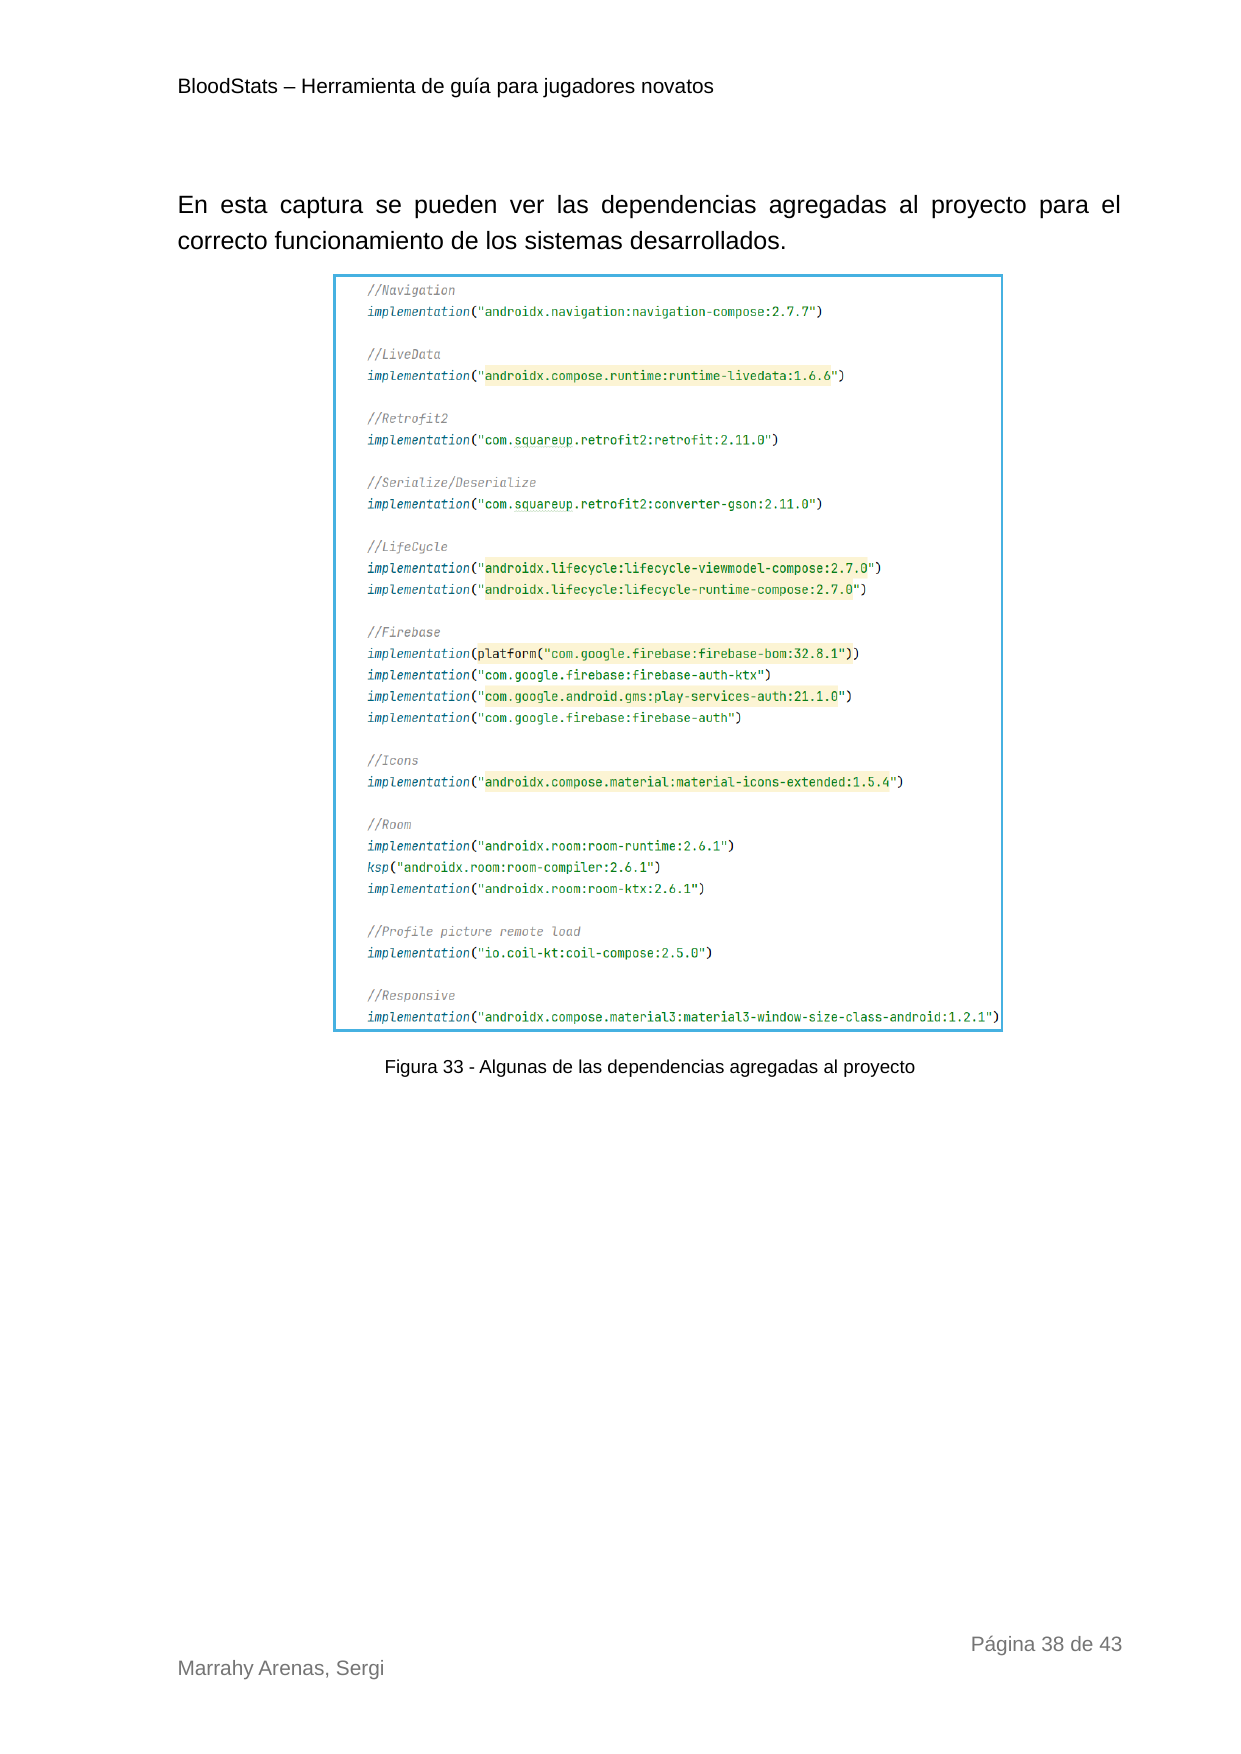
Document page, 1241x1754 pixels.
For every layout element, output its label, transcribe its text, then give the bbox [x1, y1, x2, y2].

picture [336, 277, 1001, 1029]
text En esta captura se pueden ver las dependencias agregadas al proyecto para el correcto funcionamiento de los sistemas desarrollados. [177, 190, 1122, 254]
text Figura 33 - Algunas de las dependencias agregadas al proyecto [177, 1056, 1122, 1077]
